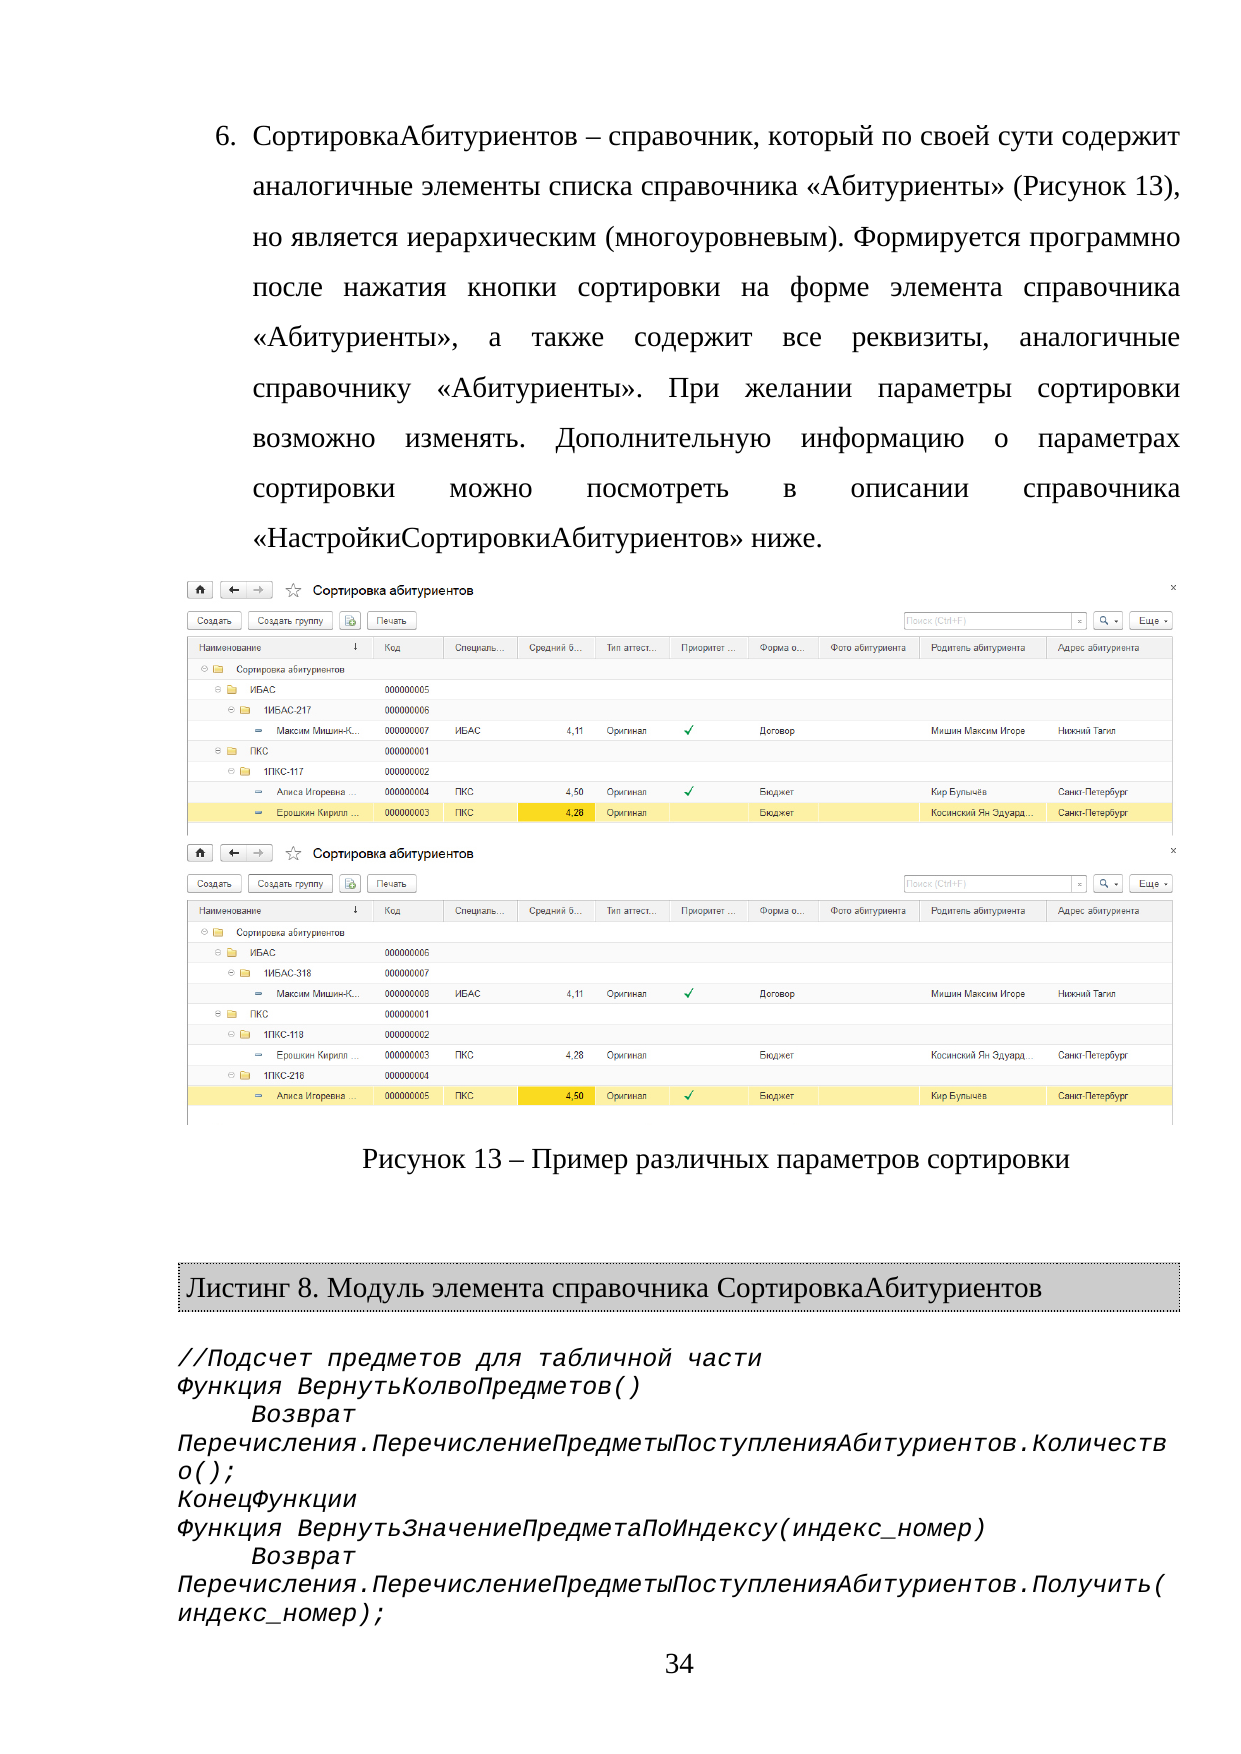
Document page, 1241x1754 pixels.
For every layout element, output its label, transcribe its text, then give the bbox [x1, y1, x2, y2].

text Рисунок 13 – Пример различных параметров сортировки [177, 1141, 1181, 1174]
text Функция ВернутьЗначениеПредметаПоИндексу(индекс_номер) [177, 1515, 1181, 1543]
picture [177, 571, 1182, 1125]
text Возврат Перечисления.ПеречислениеПредметыПоступленияАбитуриентов.Получить(индекс_номер); [177, 1543, 1181, 1628]
text Листинг 8. Модуль элемента справочника СортировкаАбитуриентов [178, 1262, 1180, 1312]
text //Подсчет предметов для табличной части [177, 1345, 1181, 1373]
text КонецФункции [177, 1487, 1181, 1515]
text Возврат Перечисления.ПеречислениеПредметыПоступленияАбитуриентов.Количество(); [177, 1402, 1181, 1487]
list СортировкаАбитуриентов – справочник, который по своей сути содержит аналогичные элементы списка справочника «Абитуриенты» (Рисунок 13), но является иерархическим (многоуровневым). Формируется программно после нажатия кнопки сортировки на форме элемента справочника «Абитуриенты», а также содержит все реквизиты, аналогичные справочнику «Абитуриенты». При желании параметры сортировки возможно изменять. Дополнительную информацию о параметрах сортировки можно посмотреть в описании справочника «НастройкиСортировкиАбитуриентов» ниже. [215, 118, 1181, 554]
text Функция ВернутьКолвоПредметов() [177, 1373, 1181, 1402]
